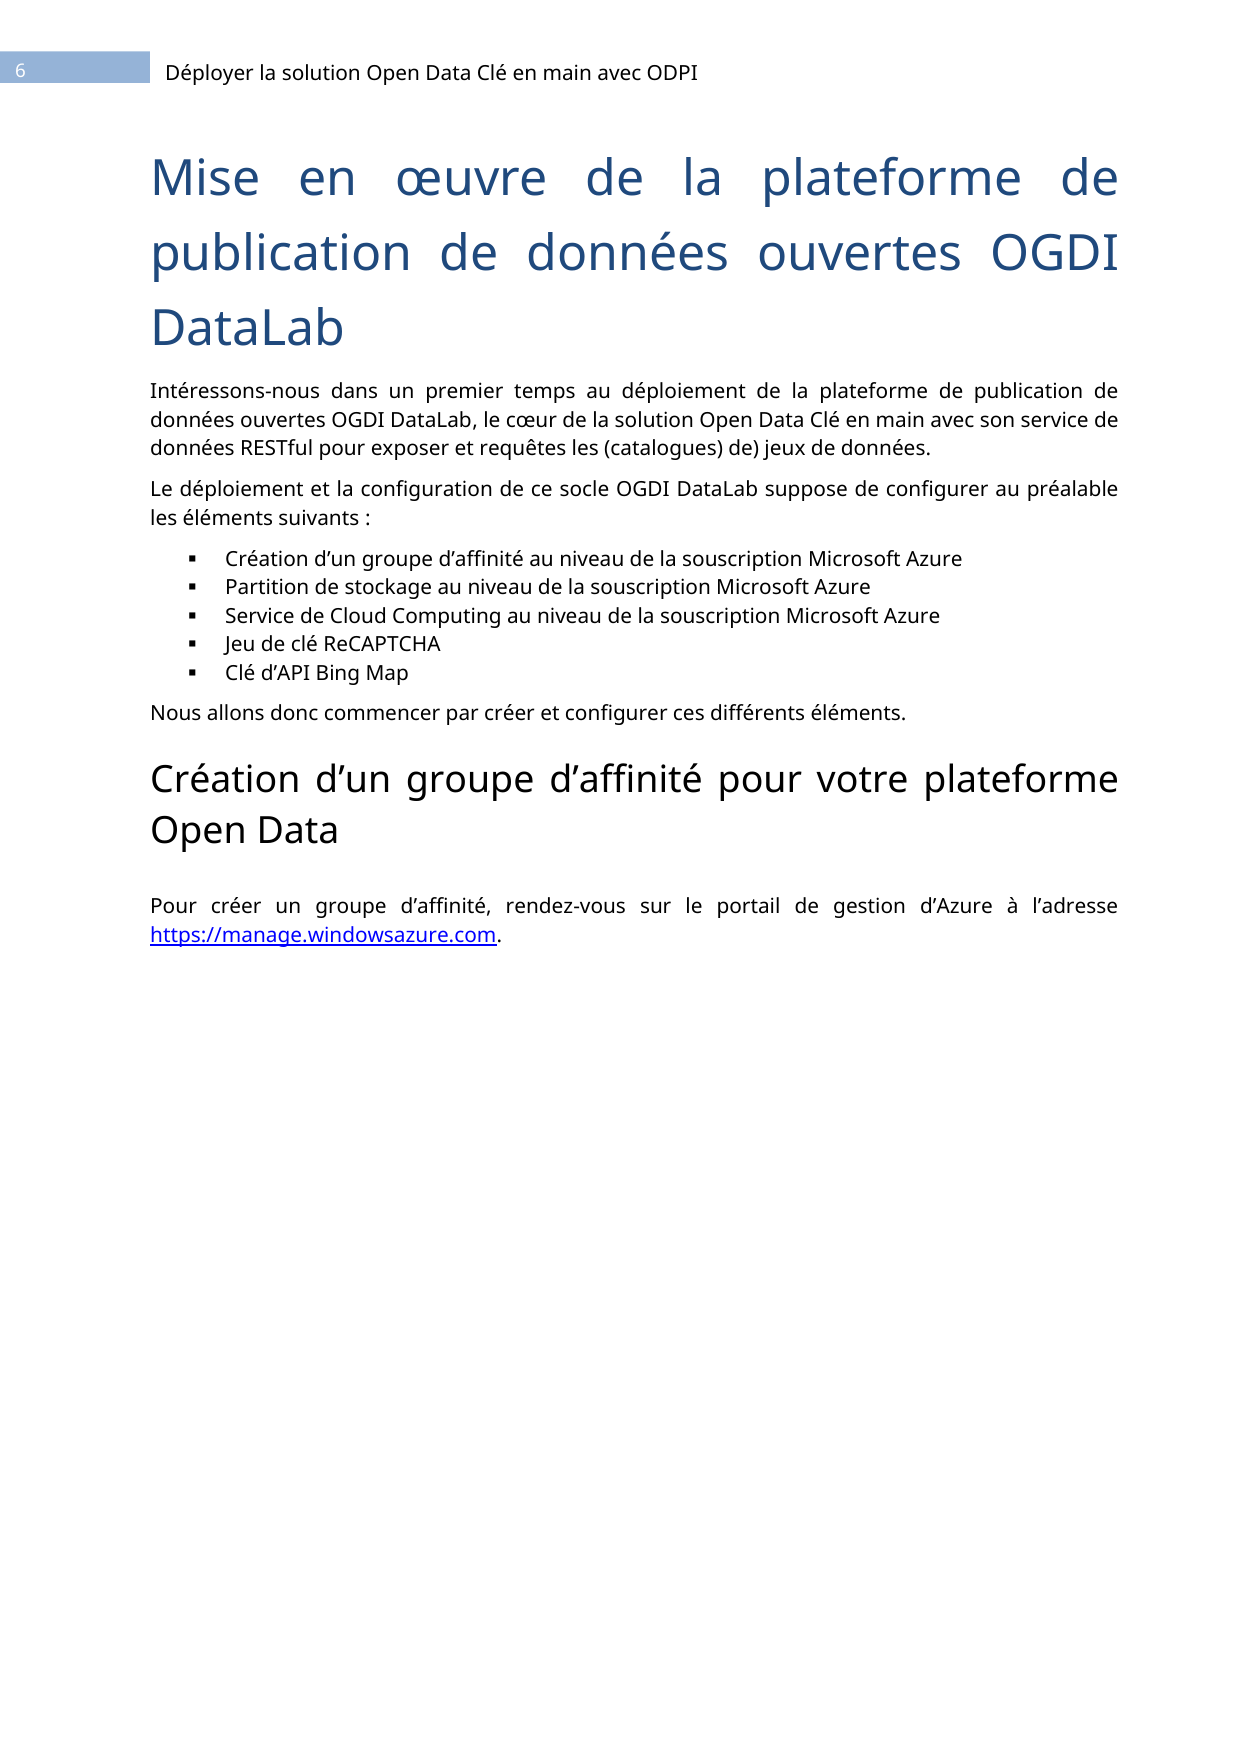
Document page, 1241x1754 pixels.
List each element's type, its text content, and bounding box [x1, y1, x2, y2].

subtitle Mise en œuvre de la plateforme de publication de données ouvertes OGDI DataLab [150, 135, 1120, 360]
subtitle Création d’un groupe d’affinité pour votre plateforme Open Data [150, 752, 1120, 854]
list Création d’un groupe d’affinité au niveau de la souscription Microsoft Azure [187, 544, 1120, 572]
list Service de Cloud Computing au niveau de la souscription Microsoft Azure [187, 601, 1120, 629]
list Partition de stockage au niveau de la souscription Microsoft Azure [187, 572, 1120, 601]
text Pour créer un groupe d’affinité, rendez-vous sur le portail de gestion d’Azure à l’adresse https://manage.windowsazure.com. [150, 892, 1120, 948]
text Nous allons donc commencer par créer et configurer ces différents éléments. [150, 698, 1120, 727]
text Intéressons-nous dans un premier temps au déploiement de la plateforme de publication de données ouvertes OGDI DataLab, le cœur de la solution Open Data Clé en main avec son service de données RESTful pour exposer et requêtes les (catalogues) de) jeux de données. [150, 377, 1120, 462]
list Jeu de clé ReCAPTCHA [187, 629, 1120, 658]
text Le déploiement et la configuration de ce socle OGDI DataLab suppose de configurer au préalable les éléments suivants : [150, 474, 1120, 531]
list Clé d’API Bing Map [187, 658, 1120, 686]
